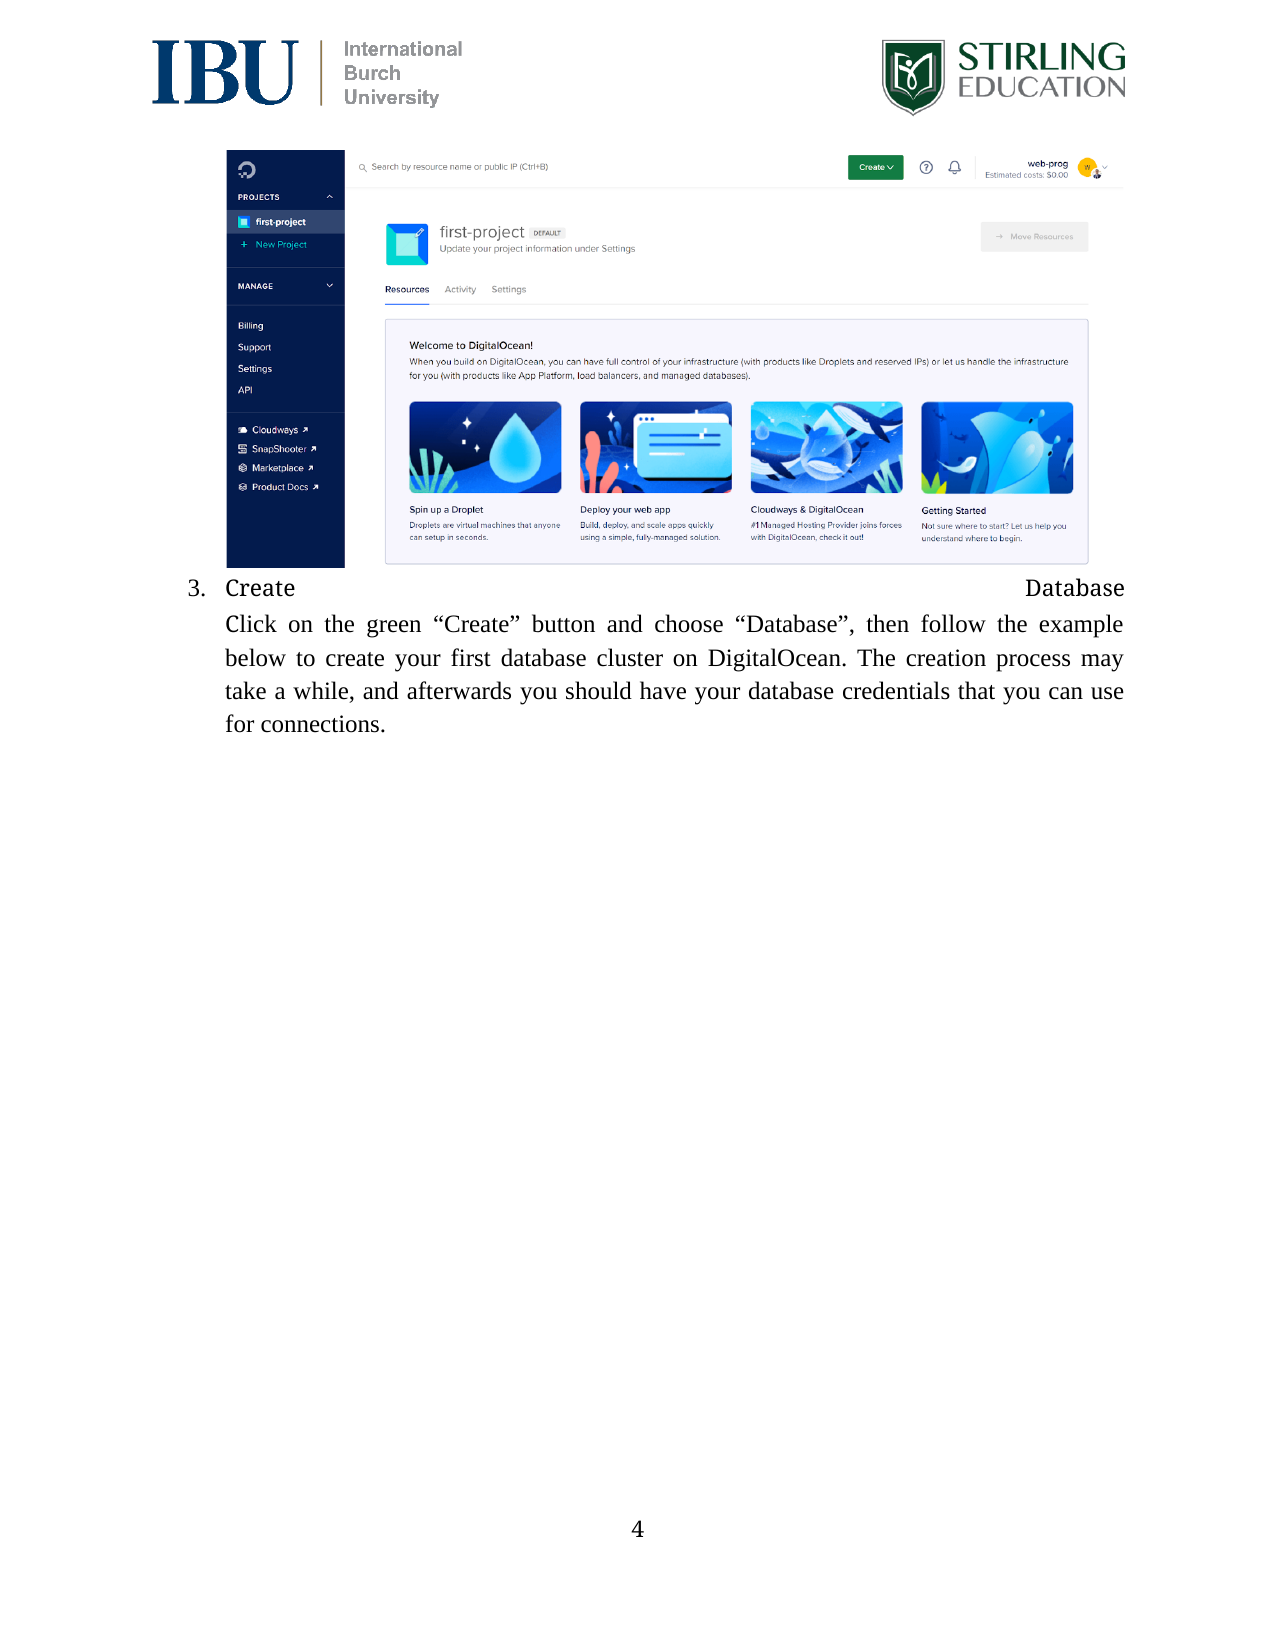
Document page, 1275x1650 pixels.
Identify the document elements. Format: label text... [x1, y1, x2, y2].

picture [882, 30, 1125, 119]
list Create Database Click on the green “Create” button and choose “Database”, then follow the example below to create your first database cluster on DigitalOcean. The creation process may take a while, and afterwards you should have your database credentials that you can use for connections. [187, 572, 1125, 738]
picture [150, 30, 482, 119]
picture [226, 150, 1124, 568]
